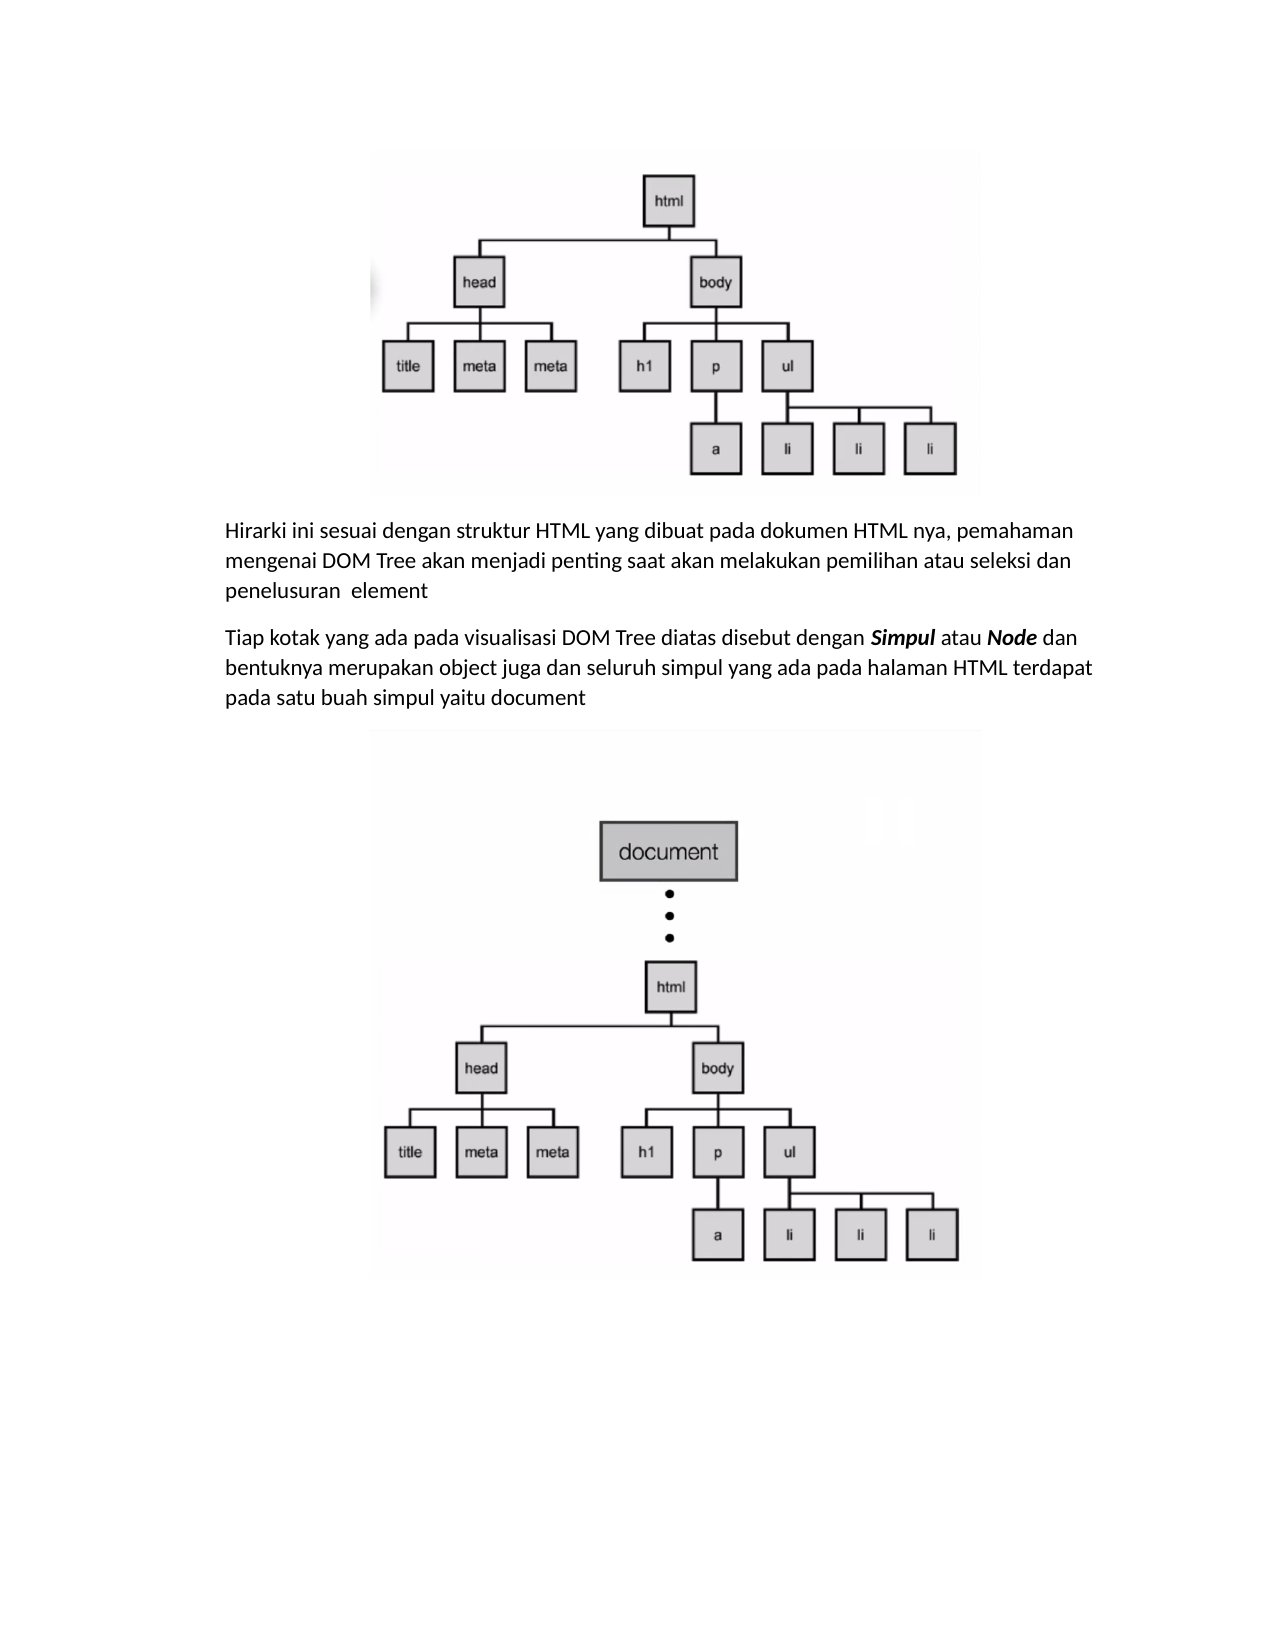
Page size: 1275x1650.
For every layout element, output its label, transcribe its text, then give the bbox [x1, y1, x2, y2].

text Tiap kotak yang ada pada visualisasi DOM Tree diatas disebut dengan Simpul atau Node dan bentuknya merupakan object juga dan seluruh simpul yang ada pada halaman HTML terdapat pada satu buah simpul yaitu document [225, 623, 1125, 711]
text Hirarki ini sesuai dengan struktur HTML yang dibuat pada dokumen HTML nya, pemahaman mengenai DOM Tree akan menjadi penting saat akan melakukan pemilihan atau seleksi dan penelusuran element [225, 516, 1125, 604]
picture [370, 150, 980, 497]
picture [368, 730, 982, 1279]
